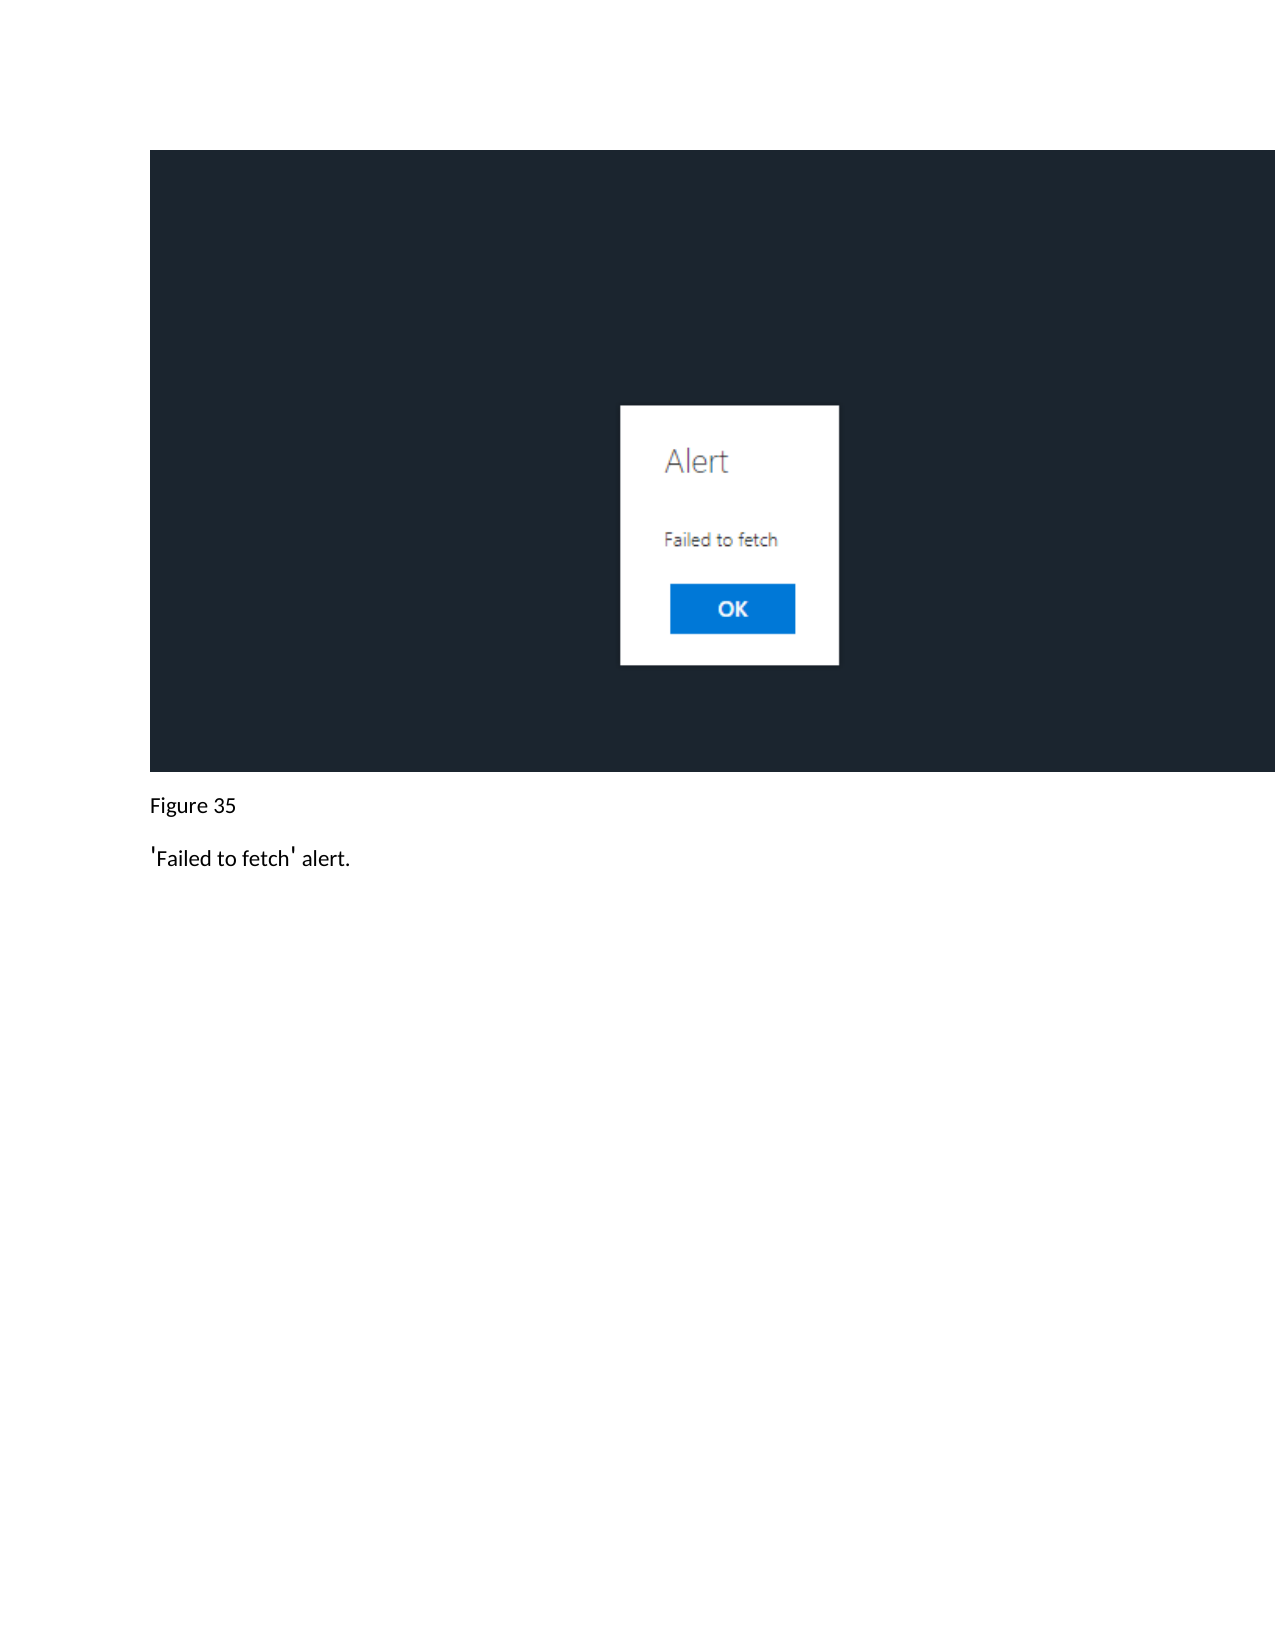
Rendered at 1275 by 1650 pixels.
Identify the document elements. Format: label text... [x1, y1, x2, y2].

text Figure 35 [150, 791, 1125, 819]
text 'Failed to fetch' alert. [150, 838, 1125, 873]
picture [150, 150, 1275, 772]
